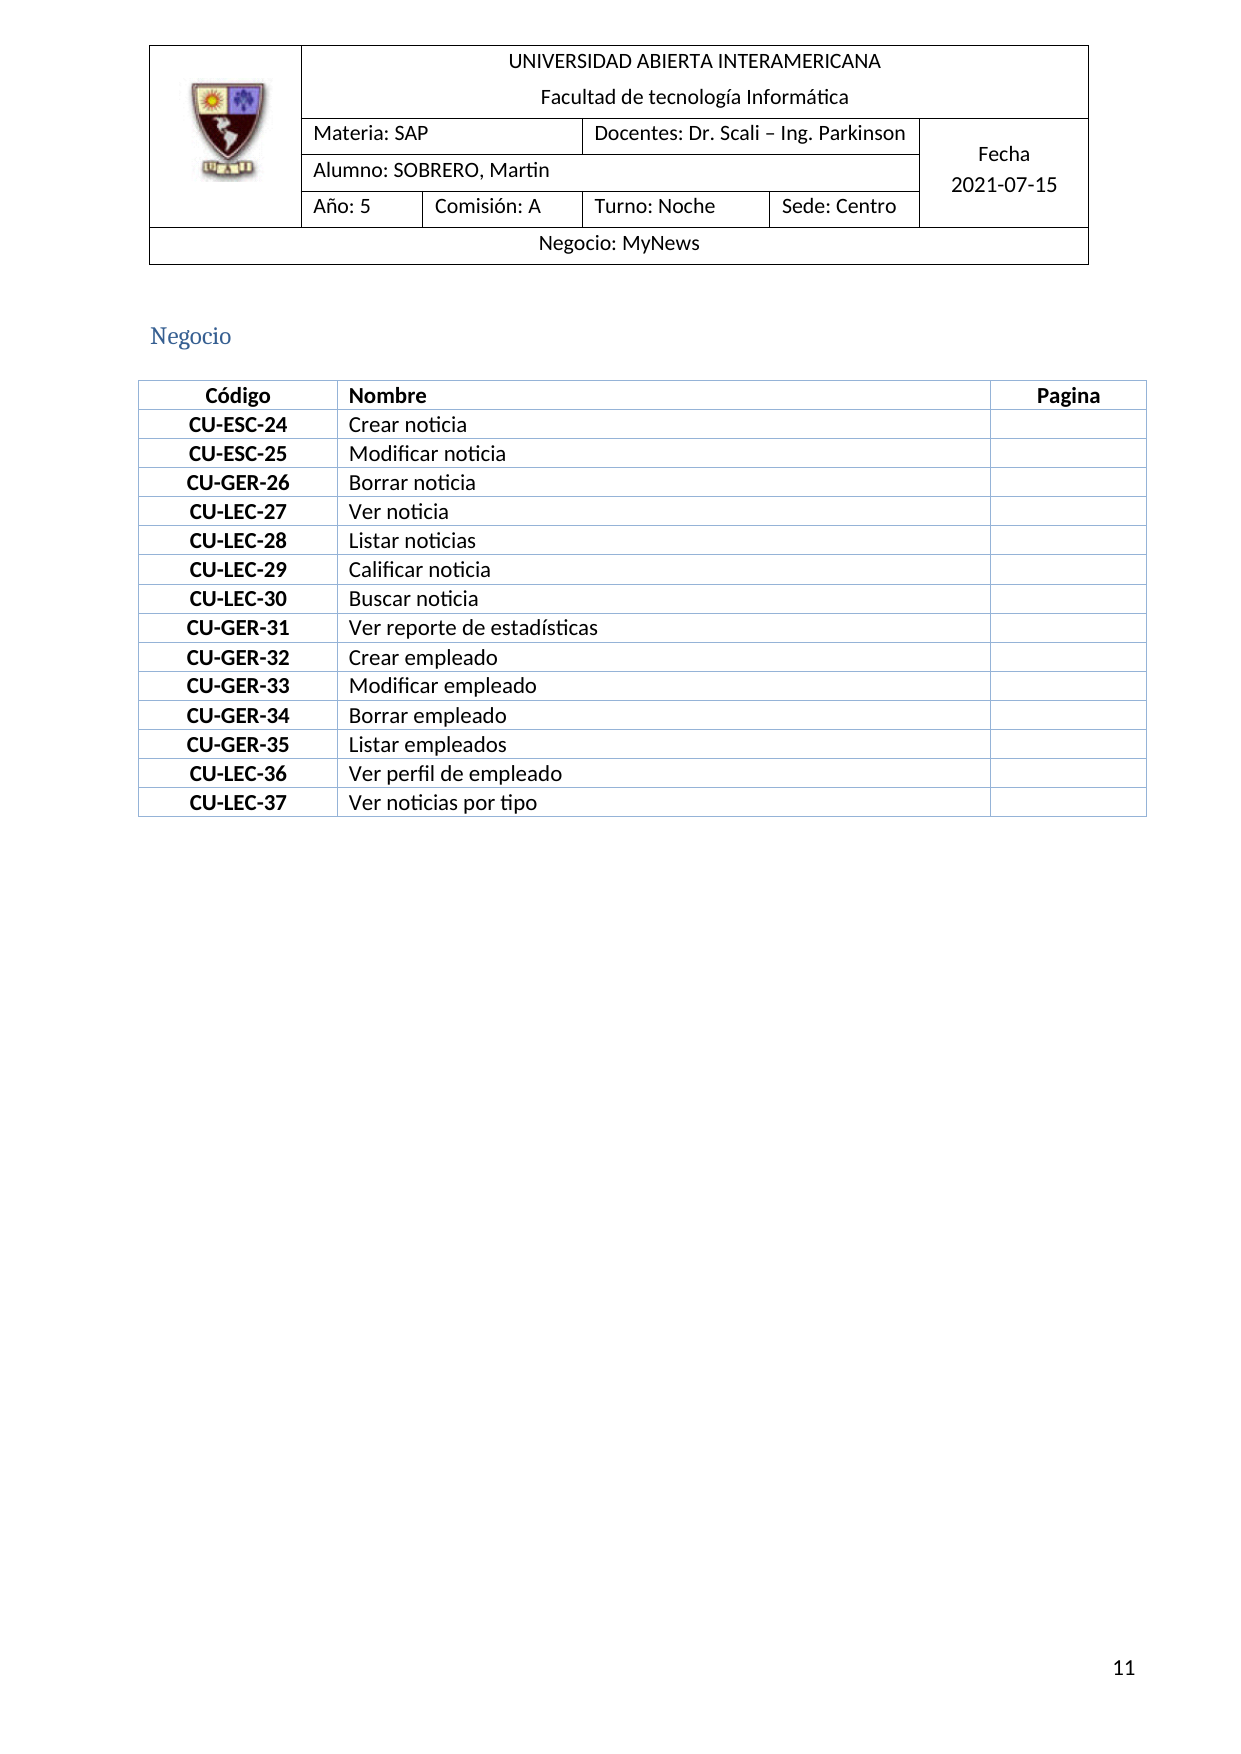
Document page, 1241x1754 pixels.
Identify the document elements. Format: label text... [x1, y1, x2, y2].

table_cell Crear noticia [338, 410, 990, 438]
table_cell Modificar noticia [338, 439, 990, 467]
table_cell [991, 672, 1146, 700]
table_cell Ver noticias por tipo [338, 788, 990, 816]
table_cell [991, 497, 1146, 525]
table_header Pagina [991, 381, 1146, 409]
table_cell Buscar noticia [338, 585, 990, 612]
table_cell CU-GER-35 [139, 730, 337, 758]
subtitle Negocio [150, 322, 1135, 351]
table_cell CU-GER-34 [139, 701, 337, 729]
table_cell CU-GER-31 [139, 614, 337, 642]
table_cell [991, 585, 1146, 612]
table_cell Crear empleado [338, 643, 990, 671]
table_cell [991, 614, 1146, 642]
table_cell CU-GER-33 [139, 672, 337, 700]
table_cell Listar noticias [338, 526, 990, 554]
table_cell [991, 439, 1146, 467]
table_cell Listar empleados [338, 730, 990, 758]
table_cell CU-GER-32 [139, 643, 337, 671]
table_cell Calificar noticia [338, 555, 990, 583]
table_cell CU-LEC-36 [139, 759, 337, 787]
table_cell CU-GER-26 [139, 468, 337, 496]
table_cell Modificar empleado [338, 672, 990, 700]
table_cell [991, 643, 1146, 671]
table_cell [991, 701, 1146, 729]
table_cell CU-LEC-27 [139, 497, 337, 525]
table_header Nombre [338, 381, 990, 409]
table_cell [991, 759, 1146, 787]
table_cell CU-ESC-24 [139, 410, 337, 438]
table_cell CU-ESC-25 [139, 439, 337, 467]
table_cell CU-LEC-28 [139, 526, 337, 554]
table_cell CU-LEC-30 [139, 585, 337, 612]
table_cell Borrar noticia [338, 468, 990, 496]
table_cell Ver noticia [338, 497, 990, 525]
table_cell [991, 526, 1146, 554]
table_cell [991, 410, 1146, 438]
table_cell [991, 555, 1146, 583]
table_cell [991, 468, 1146, 496]
table_cell [991, 788, 1146, 816]
table_cell [991, 730, 1146, 758]
picture [177, 74, 278, 187]
table_cell CU-LEC-37 [139, 788, 337, 816]
table_cell Ver reporte de estadísticas [338, 614, 990, 642]
table_cell Borrar empleado [338, 701, 990, 729]
table_header Código [139, 381, 337, 409]
table_cell Ver perfil de empleado [338, 759, 990, 787]
table_cell CU-LEC-29 [139, 555, 337, 583]
